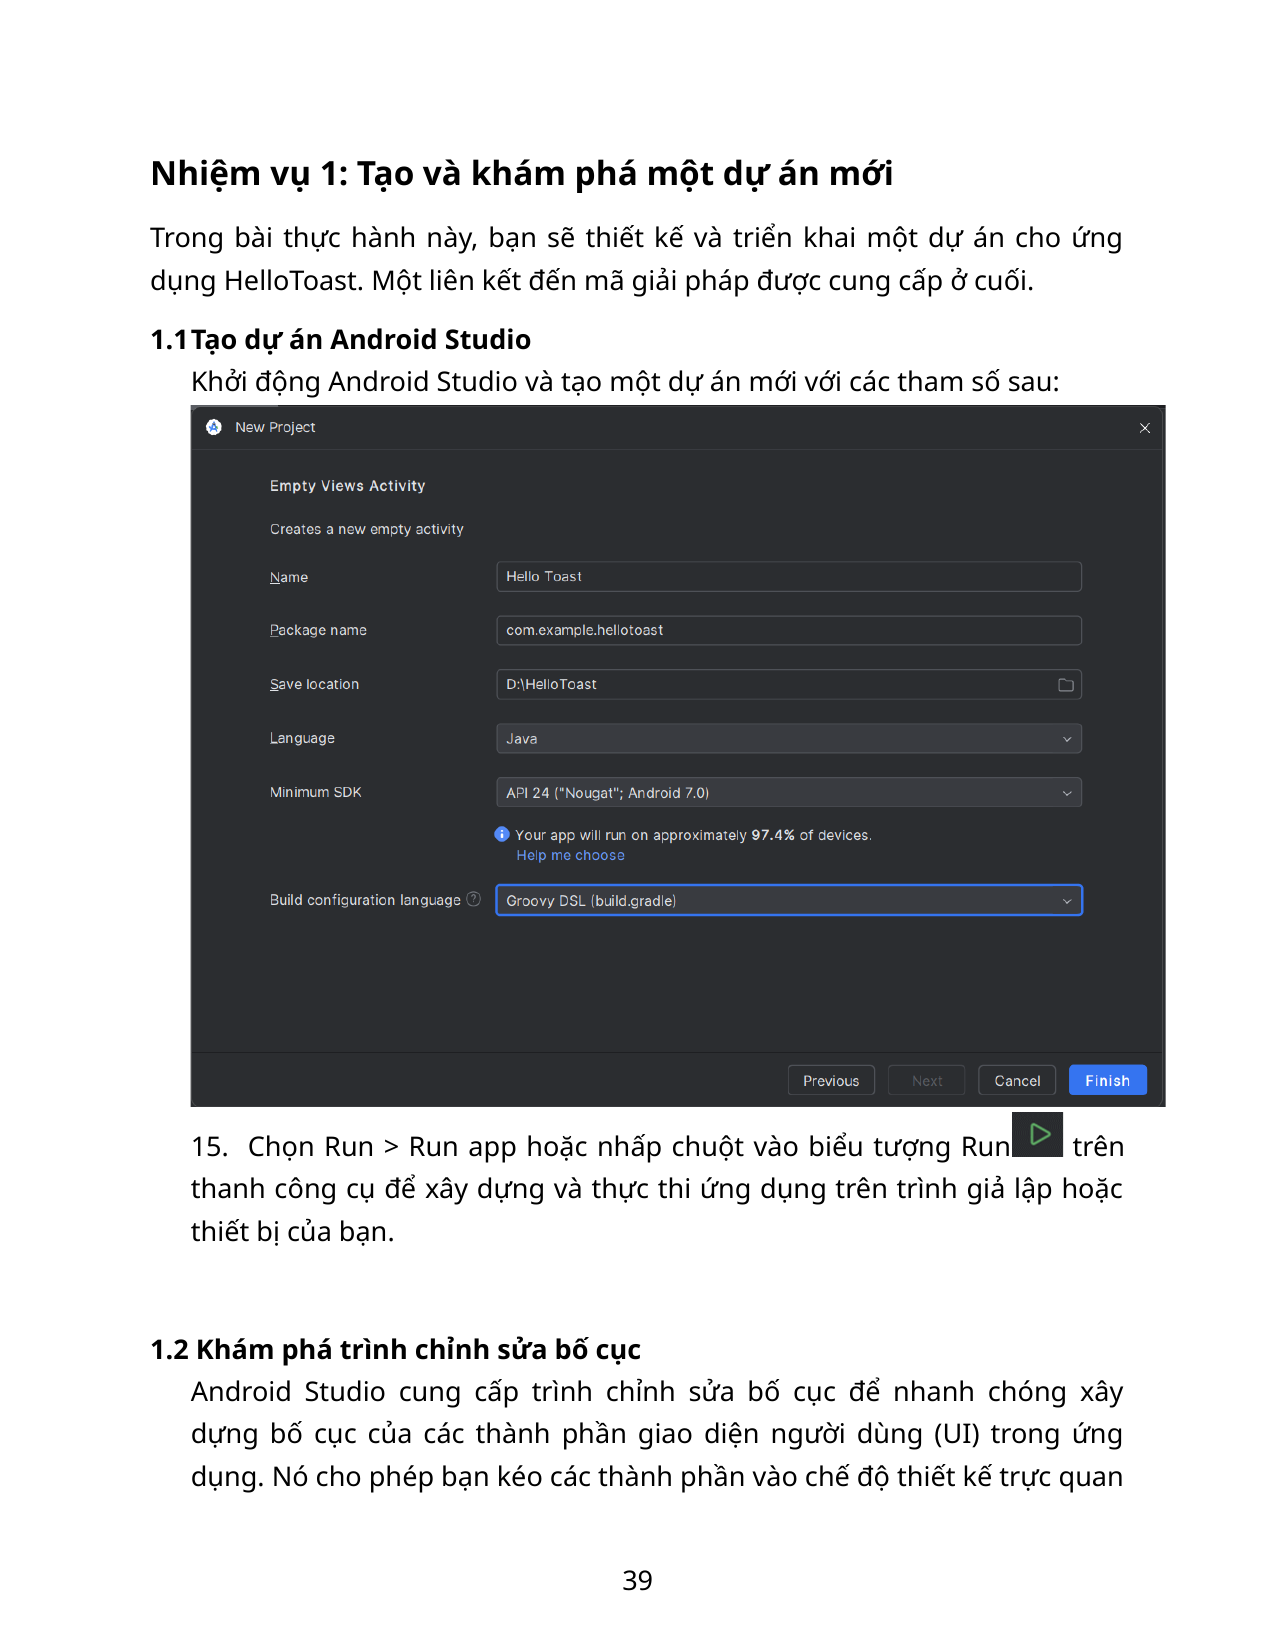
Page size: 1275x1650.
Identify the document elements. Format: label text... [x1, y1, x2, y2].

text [191, 1373, 1125, 1494]
text Nhiệm vụ 1: Tạo và khám phá một dự án mới [150, 150, 1125, 195]
picture [1012, 1112, 1064, 1157]
text 15. Chọn Run > Run app hoặc nhấp chuột vào biểu tượng Run trên thanh công cụ để xây dựng và thực thi ứng dụng trên trình giả lập hoặc thiết bị của bạn. [191, 1112, 1125, 1249]
list 1.2 Khám phá trình chỉnh sửa bố cục [150, 1330, 1125, 1367]
list Tạo dự án Android Studio [150, 320, 1125, 357]
text Khởi động Android Studio và tạo một dự án mới với các tham số sau: [191, 363, 1125, 399]
picture [190, 405, 1166, 1107]
text Trong bài thực hành này, bạn sẽ thiết kế và triển khai một dự án cho ứng dụng HelloToast. Một liên kết đến mã giải pháp được cung cấp ở cuối. [150, 219, 1125, 298]
